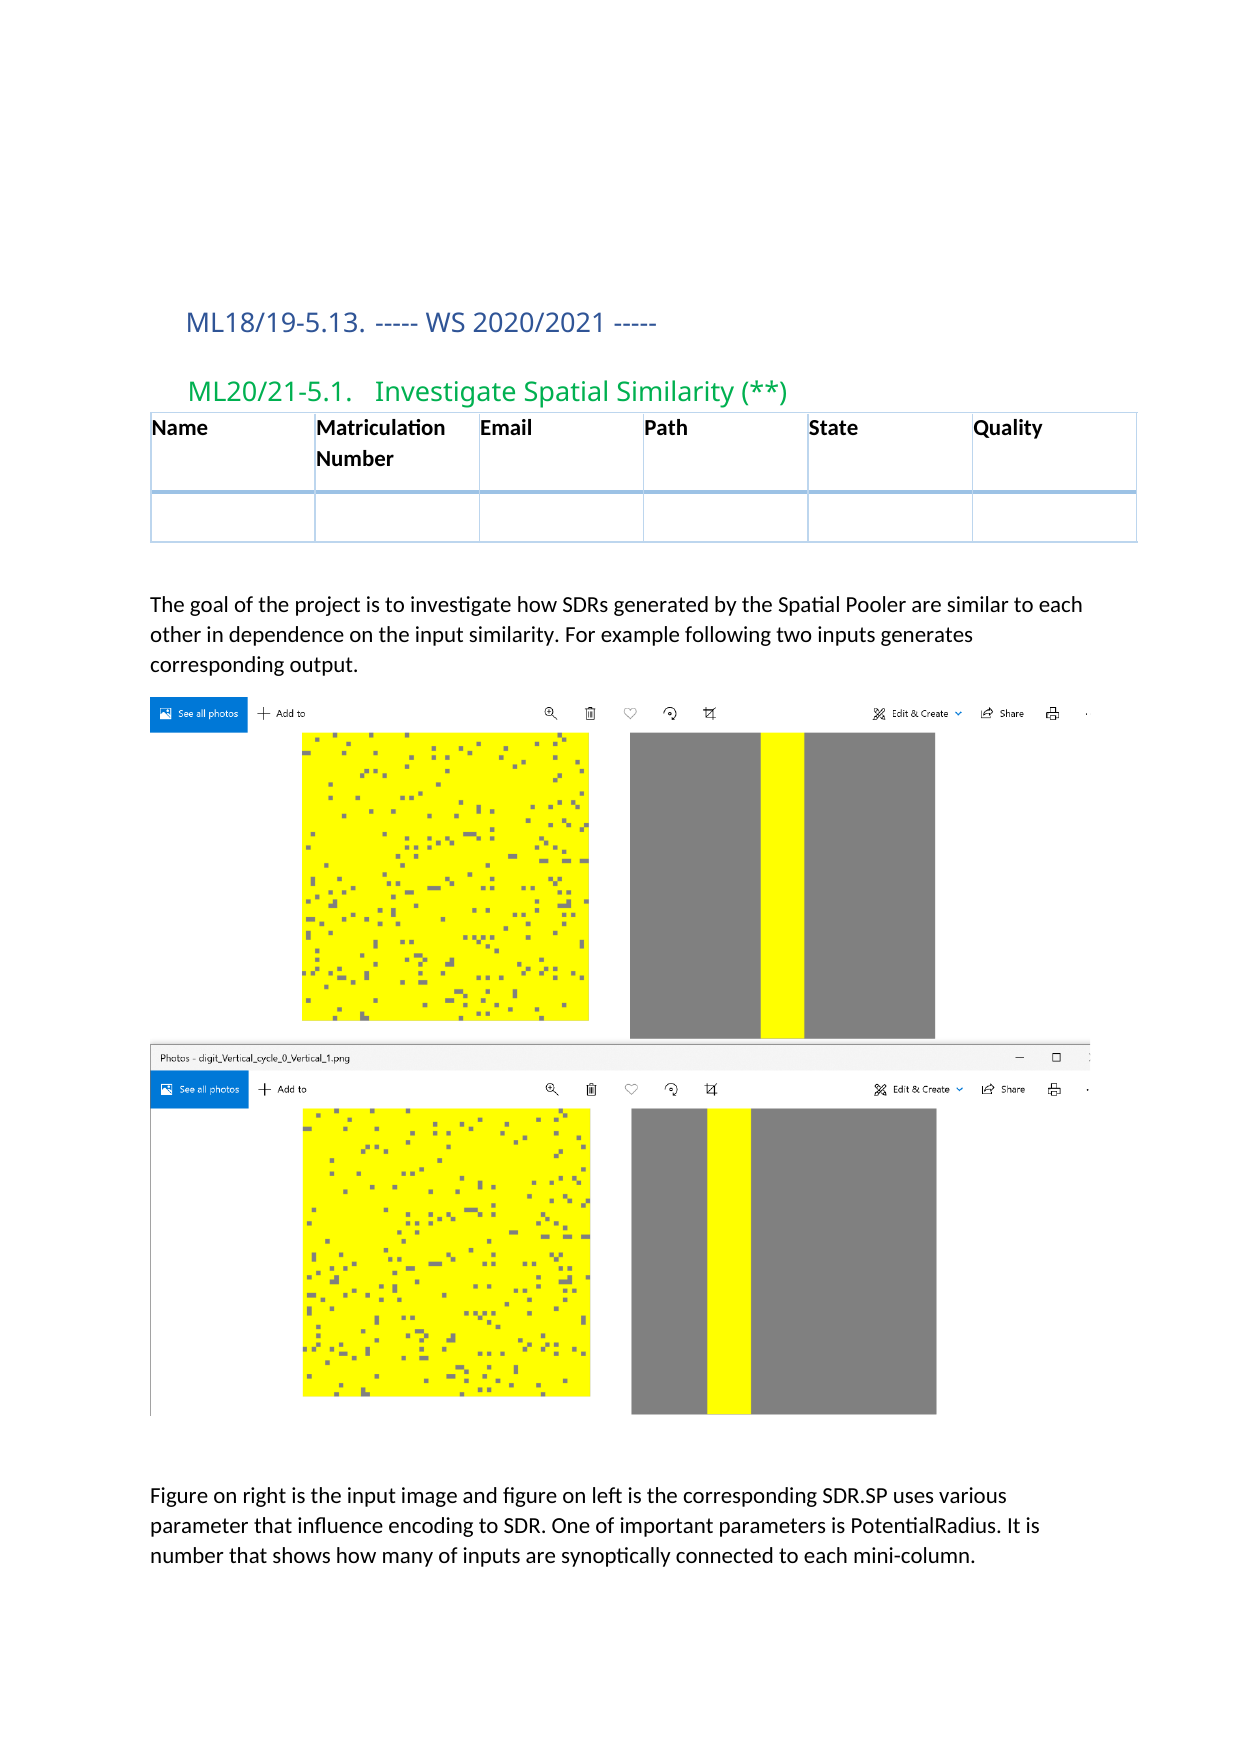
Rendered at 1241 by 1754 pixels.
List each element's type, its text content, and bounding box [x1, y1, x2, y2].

text Investigate Spatial Similarity (**) [187, 372, 1090, 409]
table_cell [152, 494, 314, 541]
table_cell [480, 494, 643, 541]
table_header Name [152, 413, 315, 490]
table_header Path [644, 413, 808, 490]
picture [150, 697, 1091, 1416]
text The goal of the project is to investigate how SDRs generated by the Spatial Pooler are similar to each other in dependence on the input similarity. For example following two inputs generates corresponding output. [150, 590, 1090, 678]
table_cell [809, 494, 972, 541]
table_header Email [480, 413, 643, 490]
table_cell [644, 494, 807, 541]
subtitle ----- WS 2020/2021 ----- [185, 303, 1090, 340]
table_header Quality [973, 413, 1136, 490]
text Figure on right is the input image and figure on left is the corresponding SDR.SP uses various parameter that influence encoding to SDR. One of important parameters is PotentialRadius. It is number that shows how many of inputs are synoptically connected to each mini-column. [150, 1481, 1090, 1569]
table_cell [973, 494, 1136, 541]
table_header Matriculation Number [316, 413, 479, 490]
table_header State [809, 413, 972, 490]
table_cell [316, 494, 479, 541]
